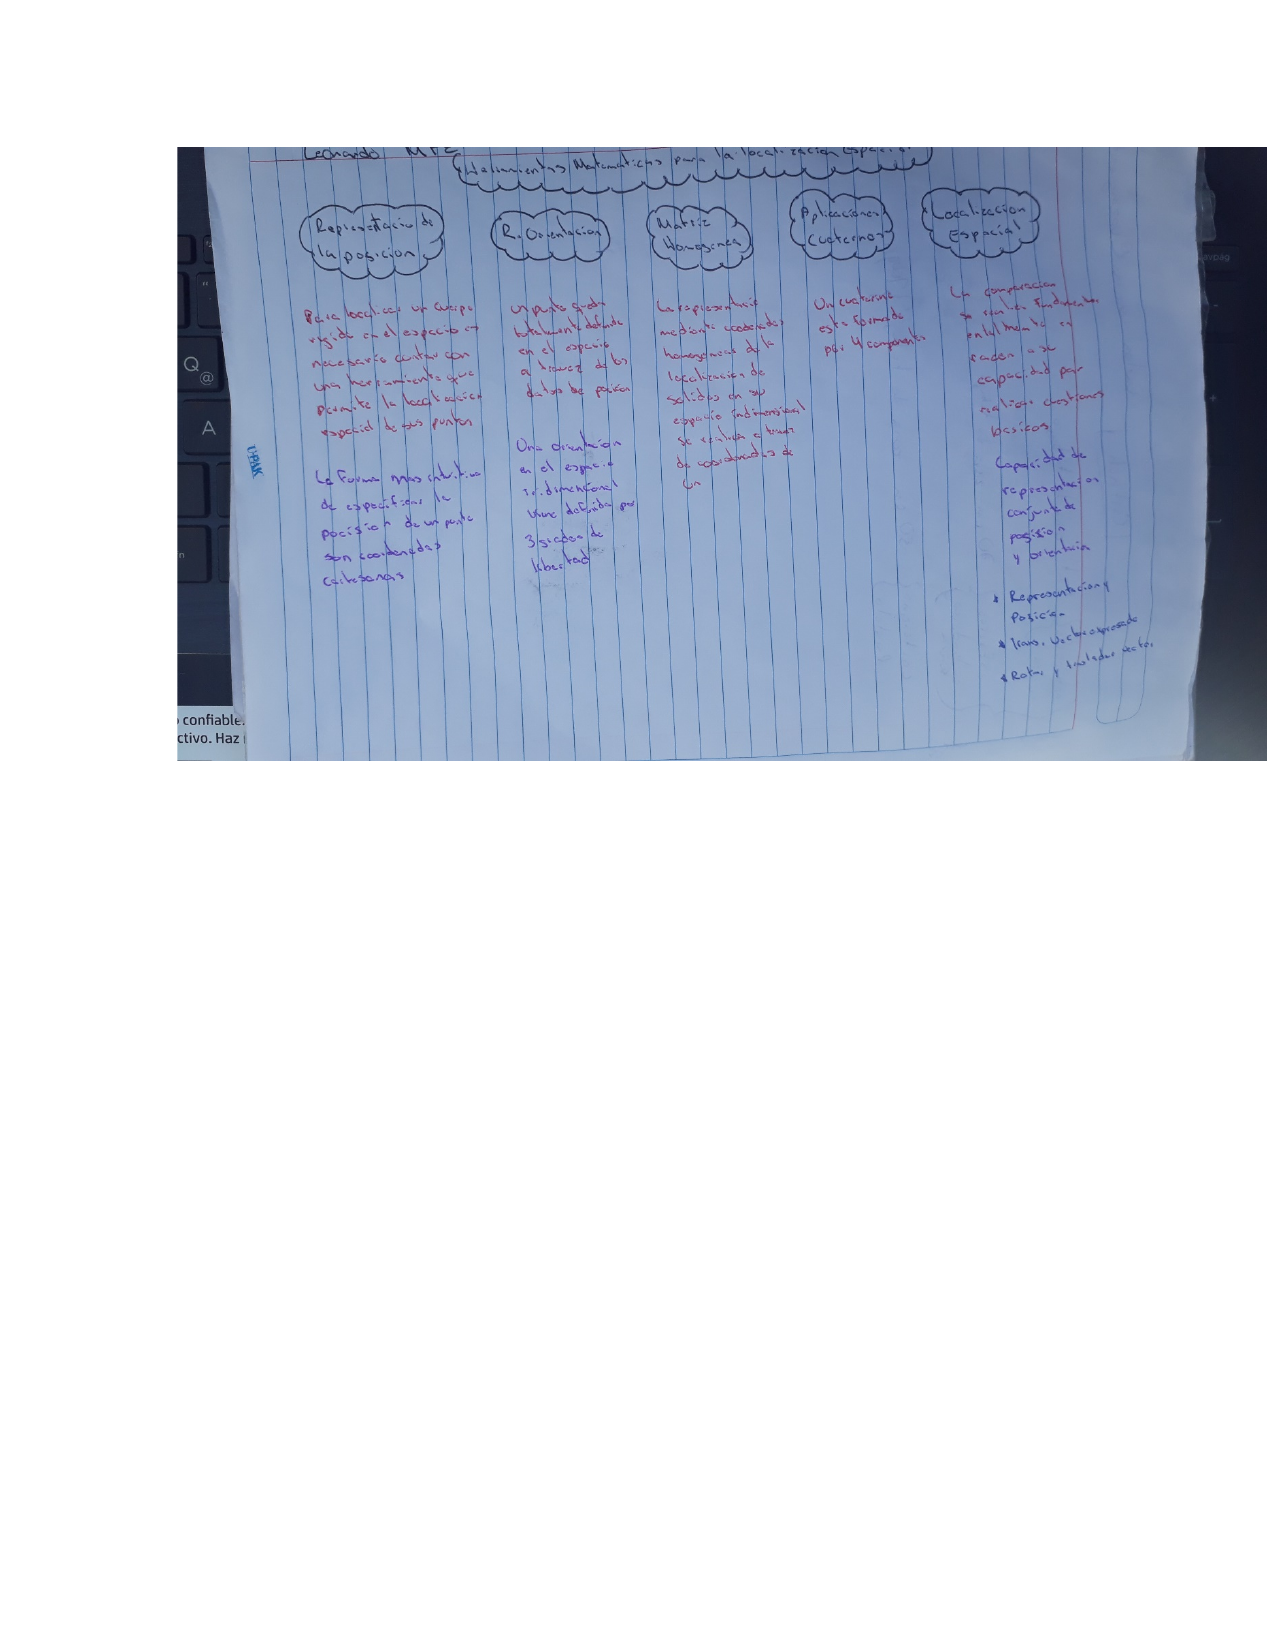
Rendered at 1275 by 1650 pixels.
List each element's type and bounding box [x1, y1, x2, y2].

picture [177, 147, 1267, 761]
